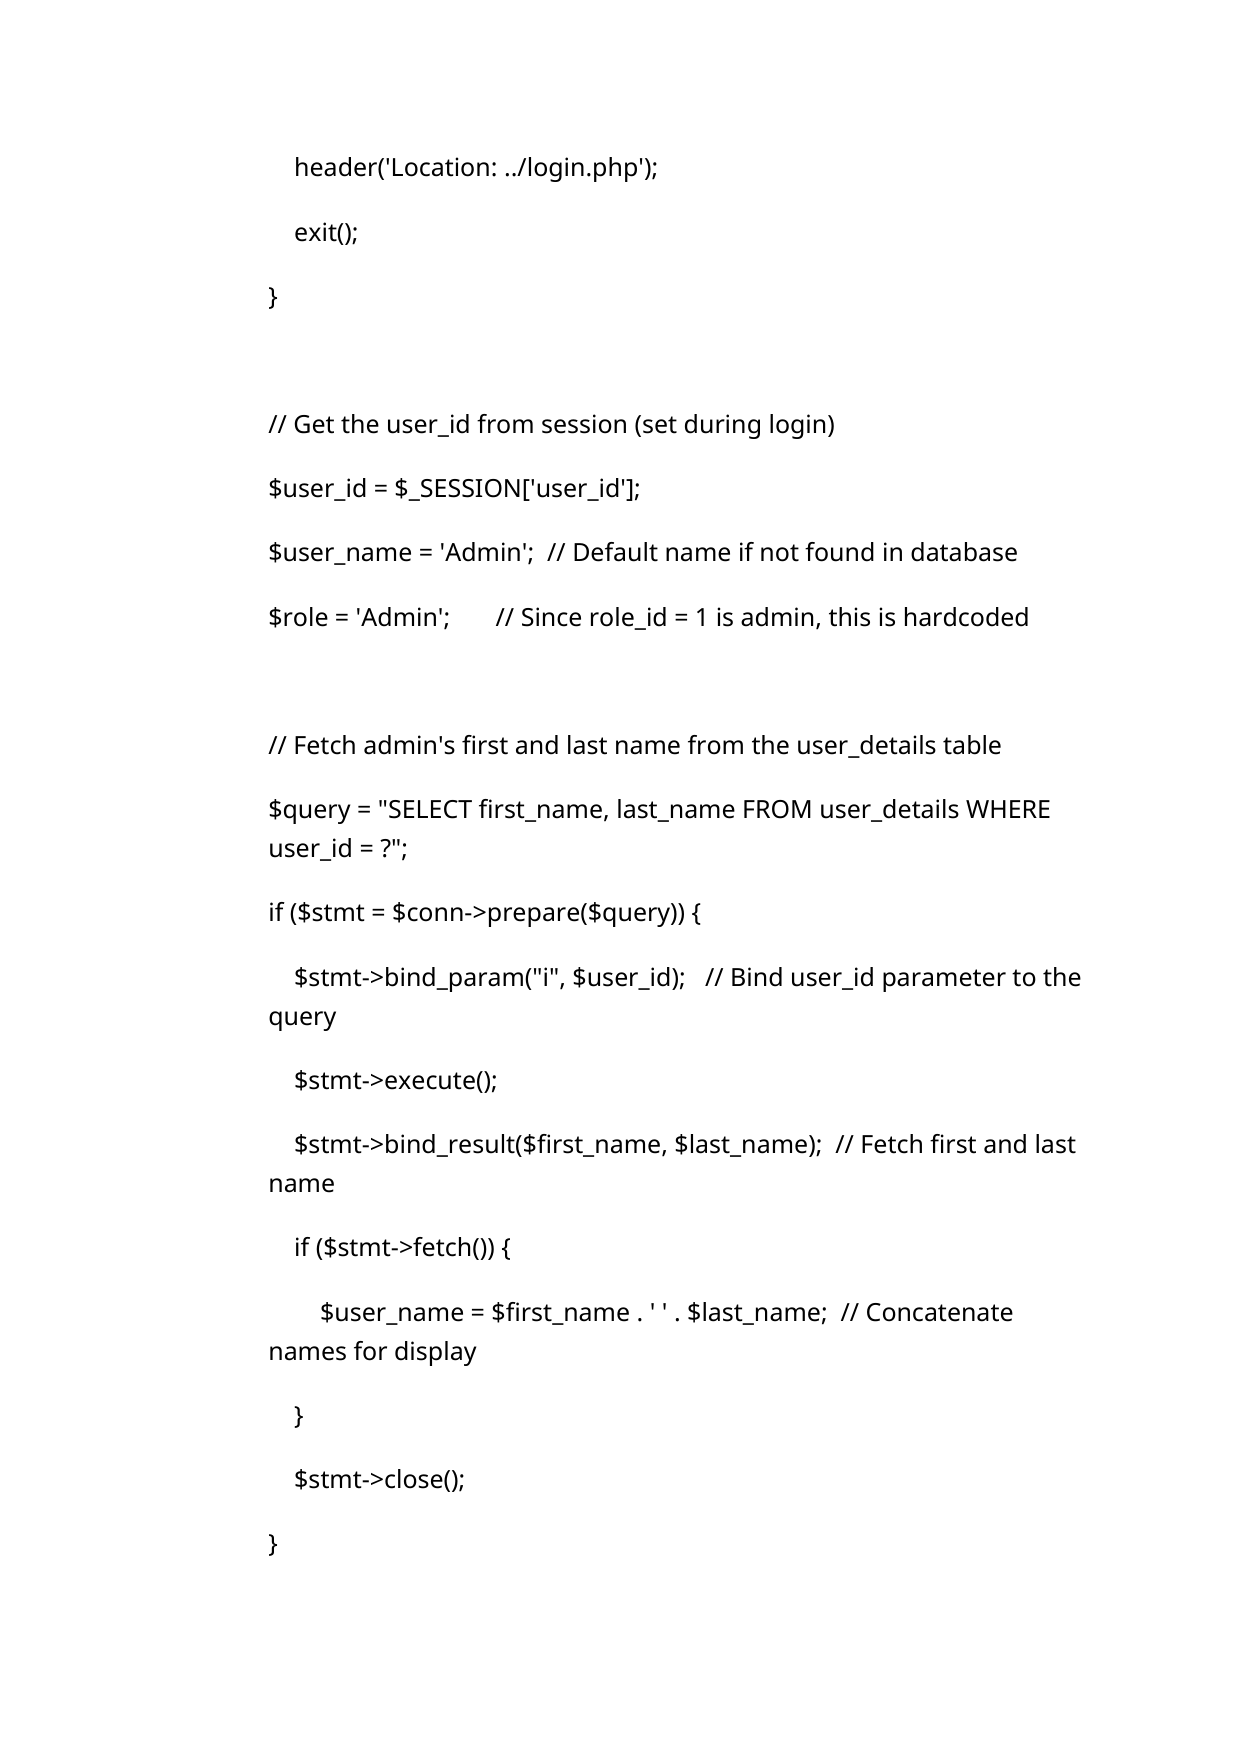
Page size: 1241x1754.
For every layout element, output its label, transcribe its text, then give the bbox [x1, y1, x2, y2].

text $stmt->close(); [268, 1462, 1090, 1496]
text // Fetch admin's first and last name from the user_details table [268, 727, 1090, 762]
text $user_id = $_SESSION['user_id']; [268, 471, 1090, 505]
text if ($stmt->fetch()) { [268, 1230, 1090, 1264]
text $stmt->bind_param("i", $user_id); // Bind user_id parameter to the query [268, 959, 1090, 1032]
text } [268, 1526, 1090, 1560]
text $stmt->execute(); [268, 1062, 1090, 1097]
text header('Location: ../login.php'); [268, 150, 1090, 184]
text if ($stmt = $conn->prepare($query)) { [268, 895, 1090, 929]
text $stmt->bind_result($first_name, $last_name); // Fetch first and last name [268, 1127, 1090, 1200]
text $user_name = 'Admin'; // Default name if not found in database [268, 535, 1090, 569]
text $user_name = $first_name . ' ' . $last_name; // Concatenate names for display [268, 1294, 1090, 1367]
text } [268, 278, 1090, 312]
text exit(); [268, 214, 1090, 248]
text $query = "SELECT first_name, last_name FROM user_details WHERE user_id = ?"; [268, 792, 1090, 865]
text $role = 'Admin'; // Since role_id = 1 is admin, this is hardcoded [268, 599, 1090, 633]
text } [268, 1397, 1090, 1432]
text // Get the user_id from session (set during login) [268, 407, 1090, 441]
